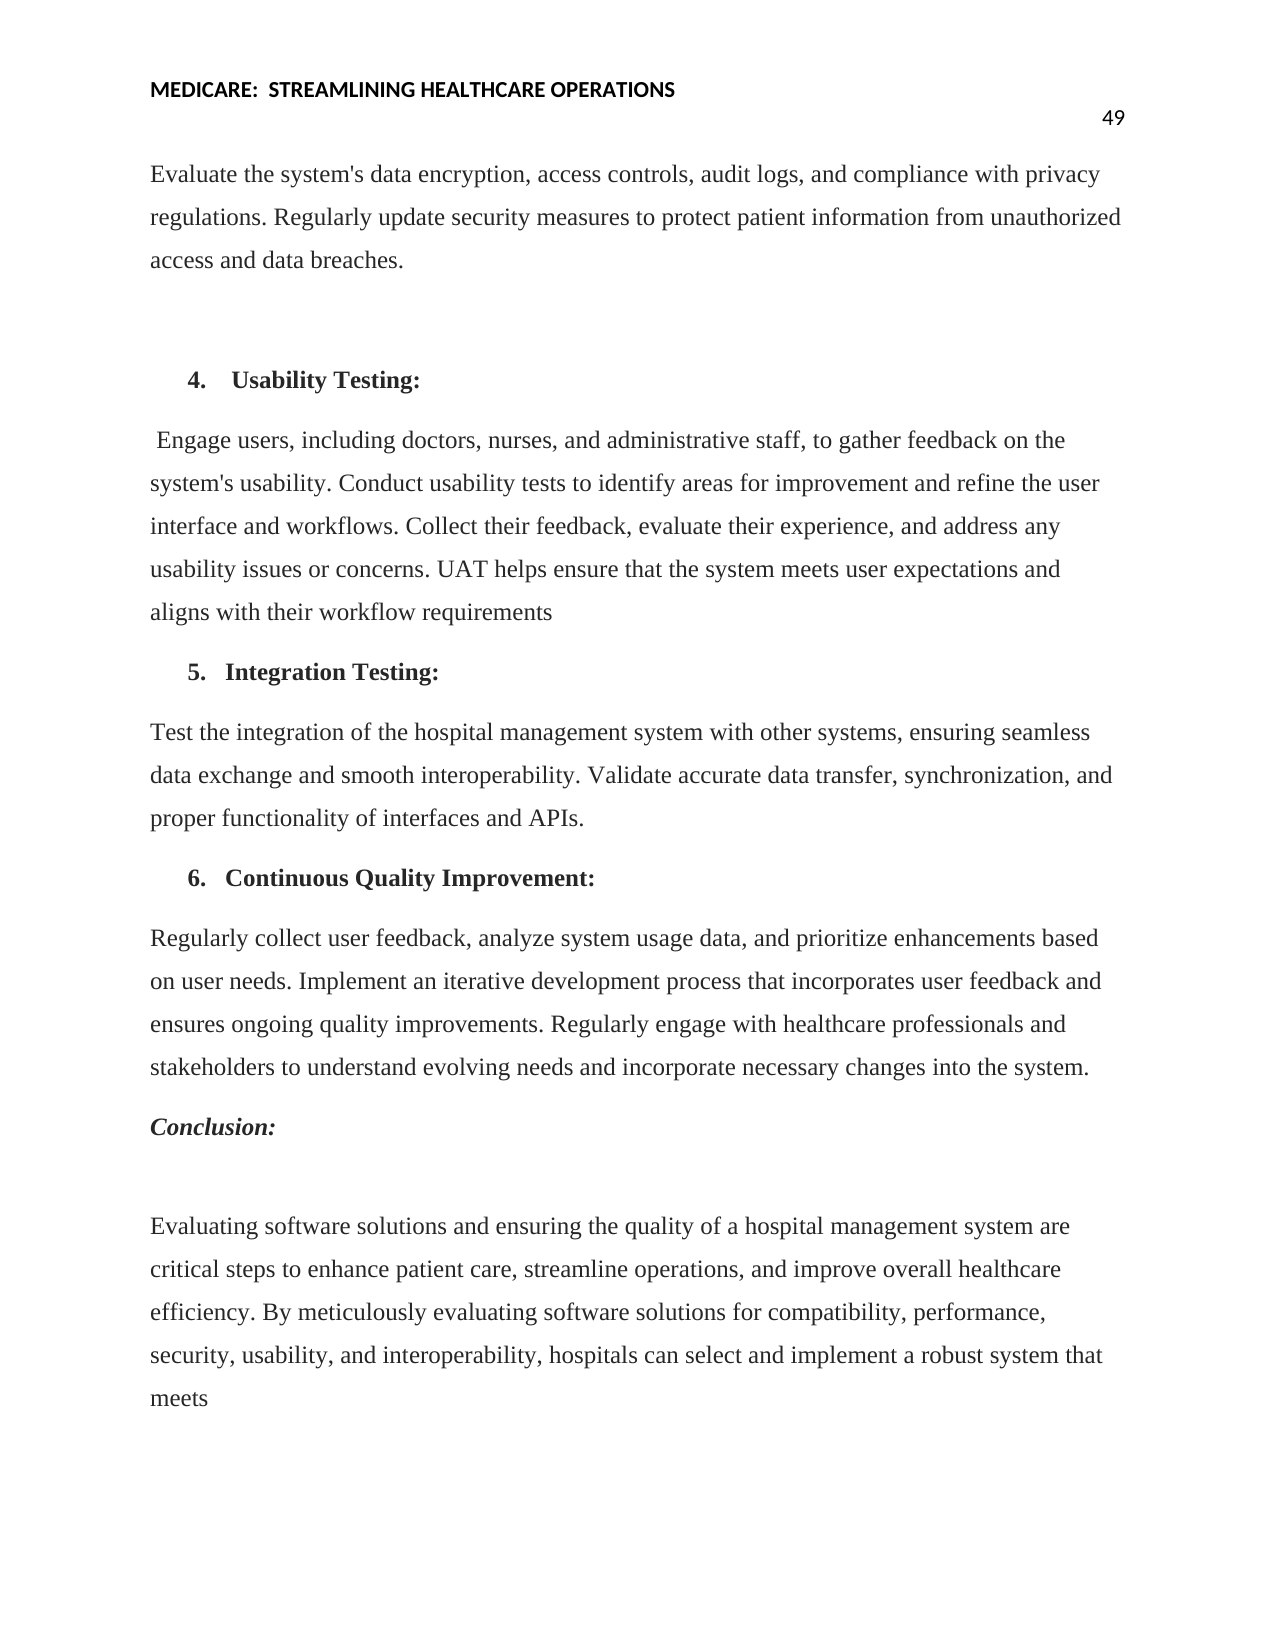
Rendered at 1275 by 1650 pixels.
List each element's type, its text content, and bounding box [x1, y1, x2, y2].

list Integration Testing: [187, 657, 1125, 686]
list Continuous Quality Improvement: [187, 863, 1125, 892]
text Regularly collect user feedback, analyze system usage data, and prioritize enhancements based on user needs. Implement an iterative development process that incorporates user feedback and ensures ongoing quality improvements. Regularly engage with healthcare professionals and stakeholders to understand evolving needs and incorporate necessary changes into the system. [150, 923, 1125, 1081]
text Test the integration of the hospital management system with other systems, ensuring seamless data exchange and smooth interoperability. Validate accurate data transfer, synchronization, and proper functionality of interfaces and APIs. [150, 717, 1125, 832]
text Evaluating software solutions and ensuring the quality of a hospital management system are critical steps to enhance patient care, streamline operations, and improve overall healthcare efficiency. By meticulously evaluating software solutions for compatibility, performance, security, usability, and interoperability, hospitals can select and implement a robust system that meets [150, 1211, 1125, 1412]
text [150, 159, 1125, 274]
text Engage users, including doctors, nurses, and administrative staff, to gather feedback on the system's usability. Conduct usability tests to identify areas for improvement and refine the user interface and workflows. Collect their feedback, evaluate their experience, and address any usability issues or concerns. UAT helps ensure that the system meets user expectations and aligns with their workflow requirements [150, 425, 1125, 626]
list Usability Testing: [187, 365, 1125, 394]
subtitle Conclusion: [150, 1112, 1125, 1141]
